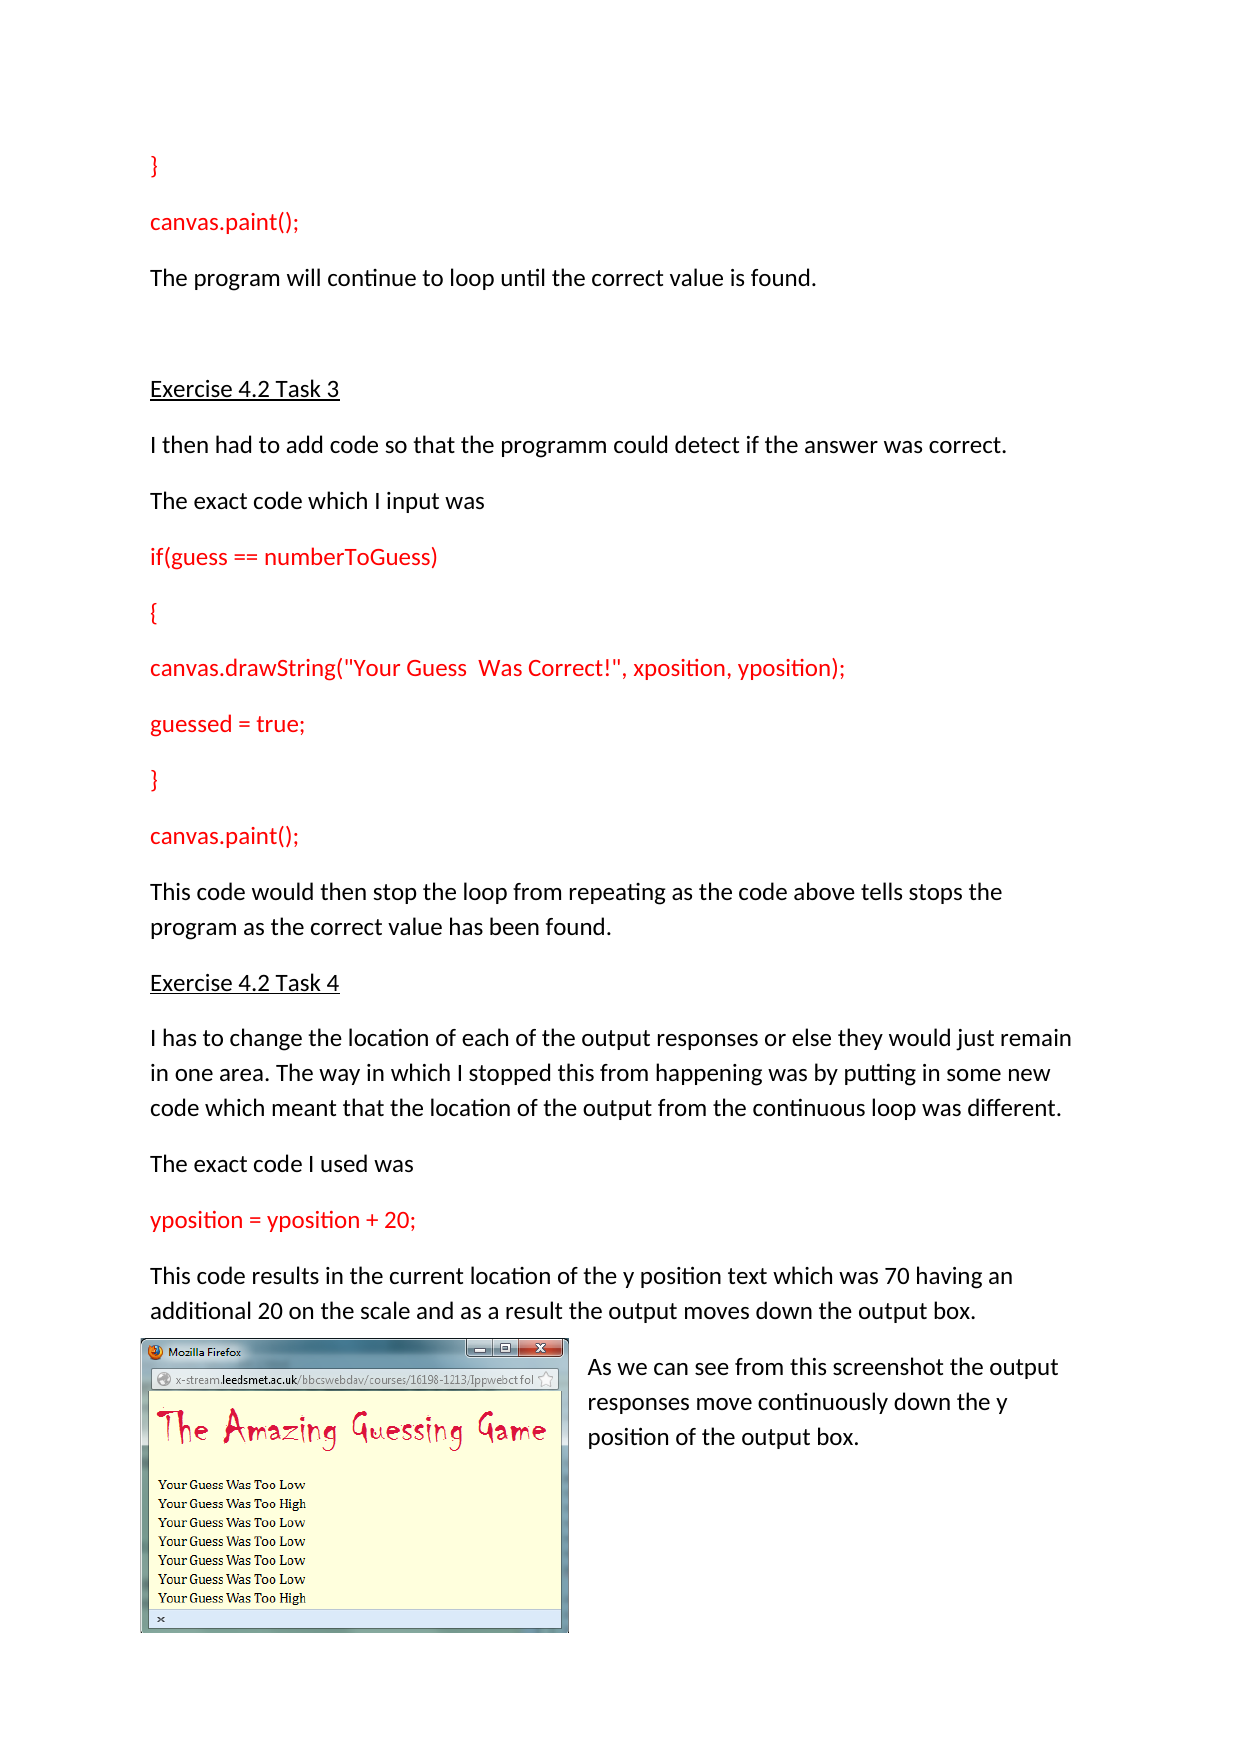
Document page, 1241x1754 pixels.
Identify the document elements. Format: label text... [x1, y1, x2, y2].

text As we can see from this screenshot the output responses move continuously down the y position of the output box. [569, 1351, 1090, 1451]
text canvas.drawString("Your Guess Was Correct!", xposition, yposition); [150, 652, 1090, 683]
text if(guess == numberToGuess) [150, 541, 1090, 571]
text { [150, 597, 1090, 627]
text This code results in the current location of the y position text which was 70 having an additional 20 on the scale and as a result the output moves down the output box. [150, 1260, 1090, 1326]
picture [140, 1338, 569, 1633]
text } [150, 150, 1090, 181]
text I then had to add code so that the programm could detect if the answer was correct. [150, 429, 1090, 460]
text This code would then stop the loop from repeating as the code above tells stops the program as the correct value has been found. [150, 876, 1090, 941]
text Exercise 4.2 Task 4 [150, 967, 1090, 997]
text guessed = true; [150, 708, 1090, 739]
text } [150, 764, 1090, 795]
text The exact code I used was [150, 1148, 1090, 1179]
text canvas.paint(); [150, 820, 1090, 851]
text canvas.paint(); [150, 206, 1090, 236]
text The exact code which I input was [150, 485, 1090, 516]
text I has to change the location of each of the output responses or else they would just remain in one area. The way in which I stopped this from happening was by putting in some new code which meant that the location of the output from the continuous loop was different. [150, 1022, 1090, 1123]
text Exercise 4.2 Task 3 [150, 373, 1090, 404]
text yposition = yposition + 20; [150, 1204, 1090, 1235]
text The program will continue to loop until the correct value is found. [150, 262, 1090, 292]
